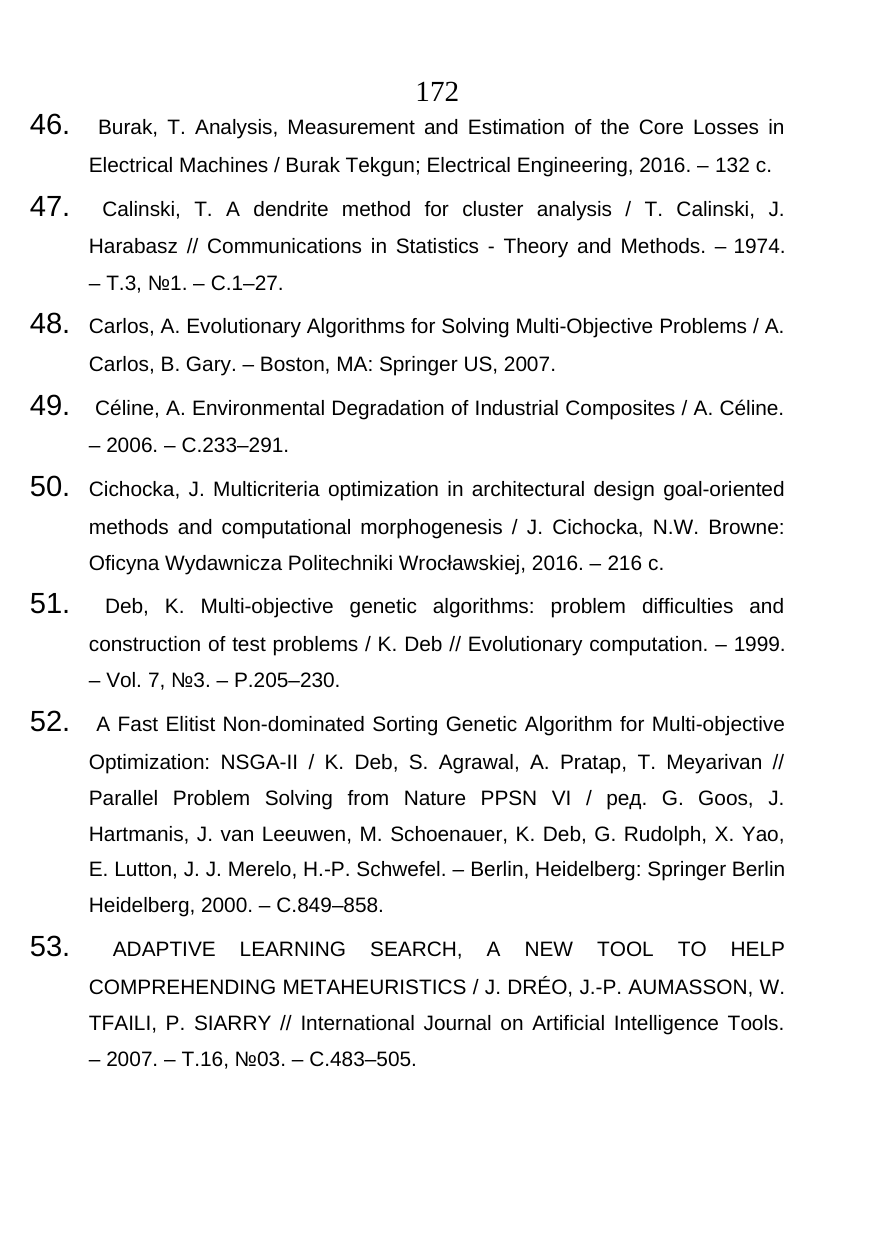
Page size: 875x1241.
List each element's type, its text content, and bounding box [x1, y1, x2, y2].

list ADAPTIVE LEARNING SEARCH, A NEW TOOL TO HELP COMPREHENDING METAHEURISTICS / J. DRÉO, J.-P. AUMASSON, W. TFAILI, P. SIARRY // International Journal on Artificial Intelligence Tools. – 2007. – Т.16, №03. – C.483–505. [29, 929, 785, 1071]
list Burak, T. Analysis, Measurement and Estimation of the Core Losses in Electrical Machines / Burak Tekgun; Electrical Engineering, 2016. – 132 c. [29, 107, 785, 177]
list Cichocka, J. Multicriteria optimization in architectural design goal-oriented methods and computational morphogenesis / J. Cichocka, N.W. Browne: Oficyna Wydawnicza Politechniki Wrocławskiej, 2016. – 216 c. [29, 469, 785, 574]
list A Fast Elitist Non-dominated Sorting Genetic Algorithm for Multi-objective Optimization: NSGA-II / K. Deb, S. Agrawal, A. Pratap, T. Meyarivan // Parallel Problem Solving from Nature PPSN VI / ред. G. Goos, J. Hartmanis, J. van Leeuwen, M. Schoenauer, K. Deb, G. Rudolph, X. Yao, E. Lutton, J. J. Merelo, H.-P. Schwefel. – Berlin, Heidelberg: Springer Berlin Heidelberg, 2000. – C.849–858. [29, 704, 785, 917]
list Céline, A. Environmental Degradation of Industrial Composites / A. Céline. – 2006. – C.233–291. [29, 388, 785, 457]
list Calinski, T. A dendrite method for cluster analysis / T. Calinski, J. Harabasz // Communications in Statistics - Theory and Methods. – 1974. – Т.3, №1. – C.1–27. [29, 189, 785, 294]
list Deb, K. Multi-objective genetic algorithms: problem difficulties and construction of test problems / K. Deb // Evolutionary computation. – 1999. – Vol. 7, №3. – P.205–230. [29, 587, 785, 692]
list Carlos, A. Evolutionary Algorithms for Solving Multi-Objective Problems / A. Carlos, B. Gary. – Boston, MA: Springer US, 2007. [29, 306, 785, 376]
